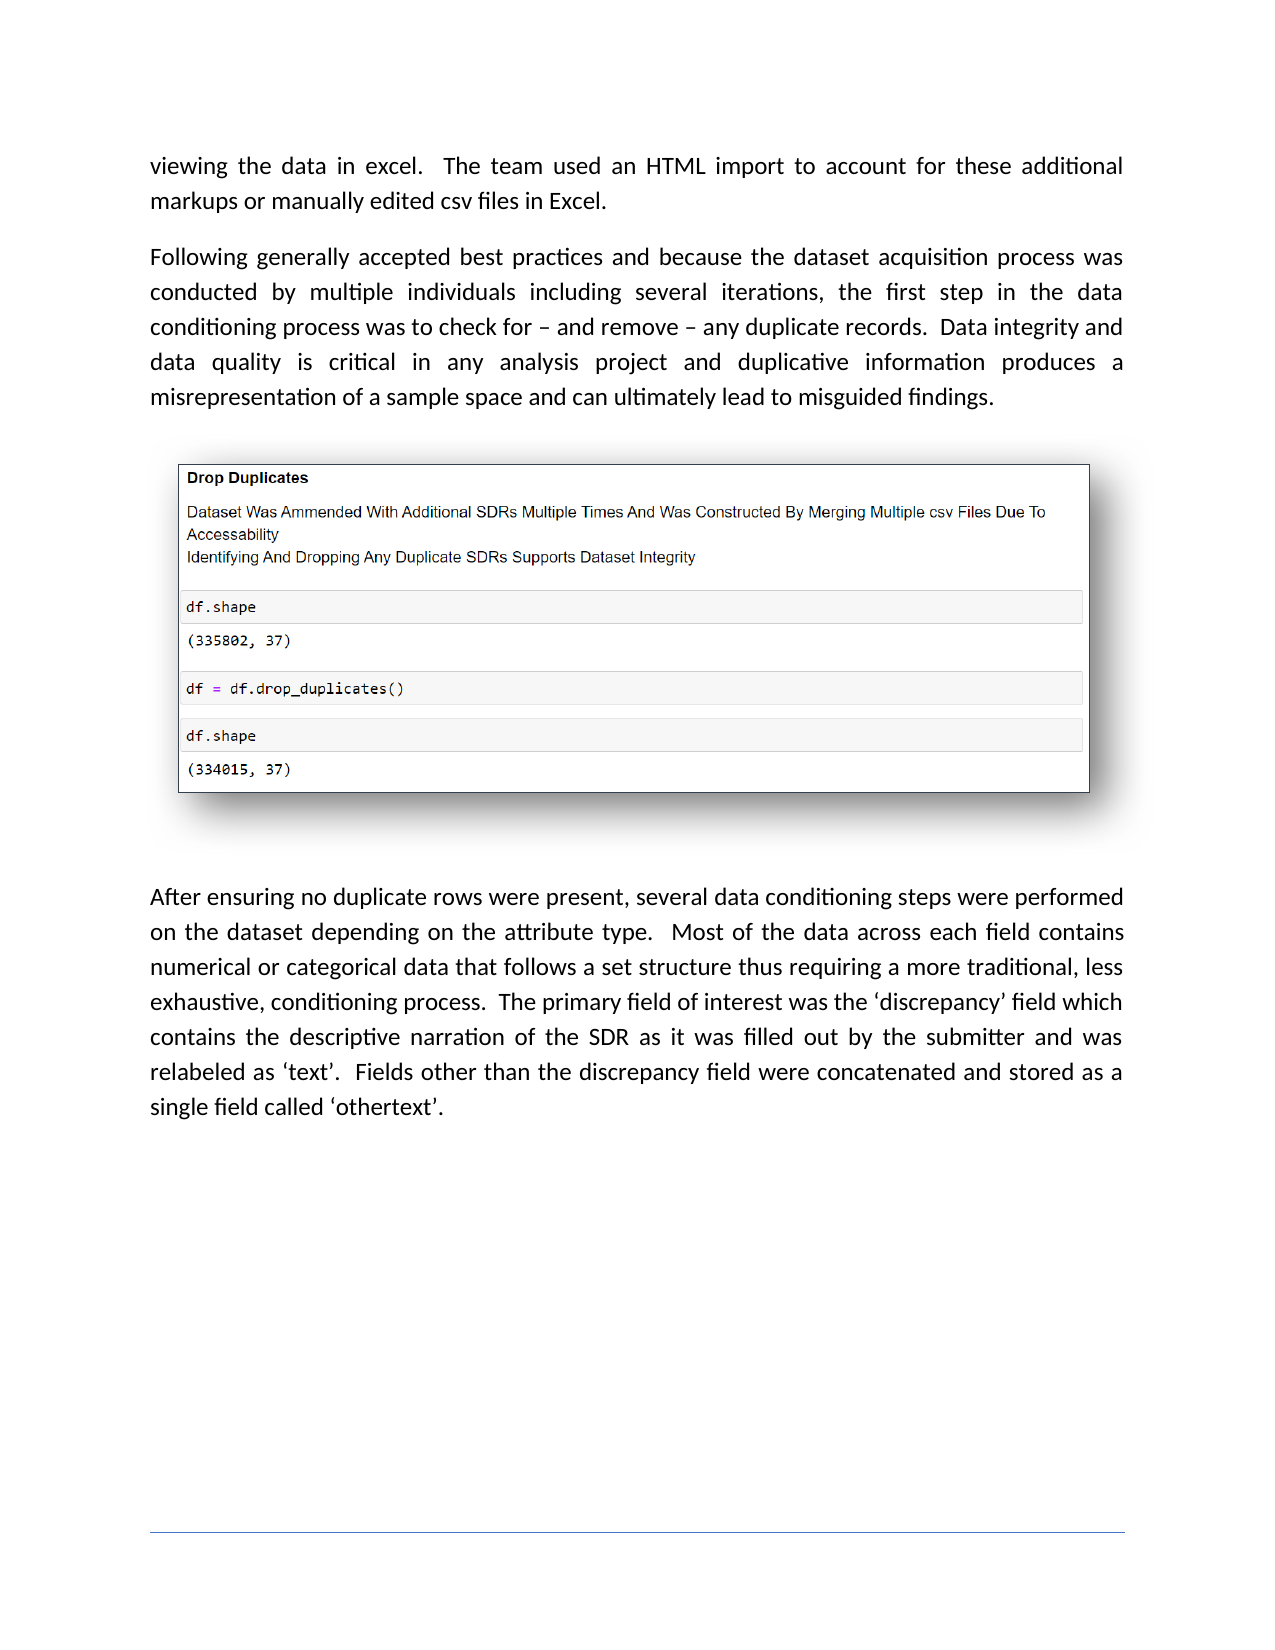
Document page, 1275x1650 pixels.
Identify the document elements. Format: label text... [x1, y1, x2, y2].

text After ensuring no duplicate rows were present, several data conditioning steps were performed on the dataset depending on the attribute type. Most of the data across each field contains numerical or categorical data that follows a set structure thus requiring a more traditional, less exhaustive, conditioning process. The primary field of interest was the ‘discrepancy’ field which contains the descriptive narration of the SDR as it was filled out by the submitter and was relabeled as ‘text’. Fields other than the discrepancy field were concatenated and stored as a single field called ‘othertext’. [150, 881, 1125, 1121]
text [150, 150, 1125, 216]
picture [179, 465, 1089, 792]
text Following generally accepted best practices and because the dataset acquisition process was conducted by multiple individuals including several iterations, the first step in the data conditioning process was to check for – and remove – any duplicate records. Data integrity and data quality is critical in any analysis project and duplicative information produces a misrepresentation of a sample space and can ultimately lead to misguided findings. [150, 241, 1125, 411]
